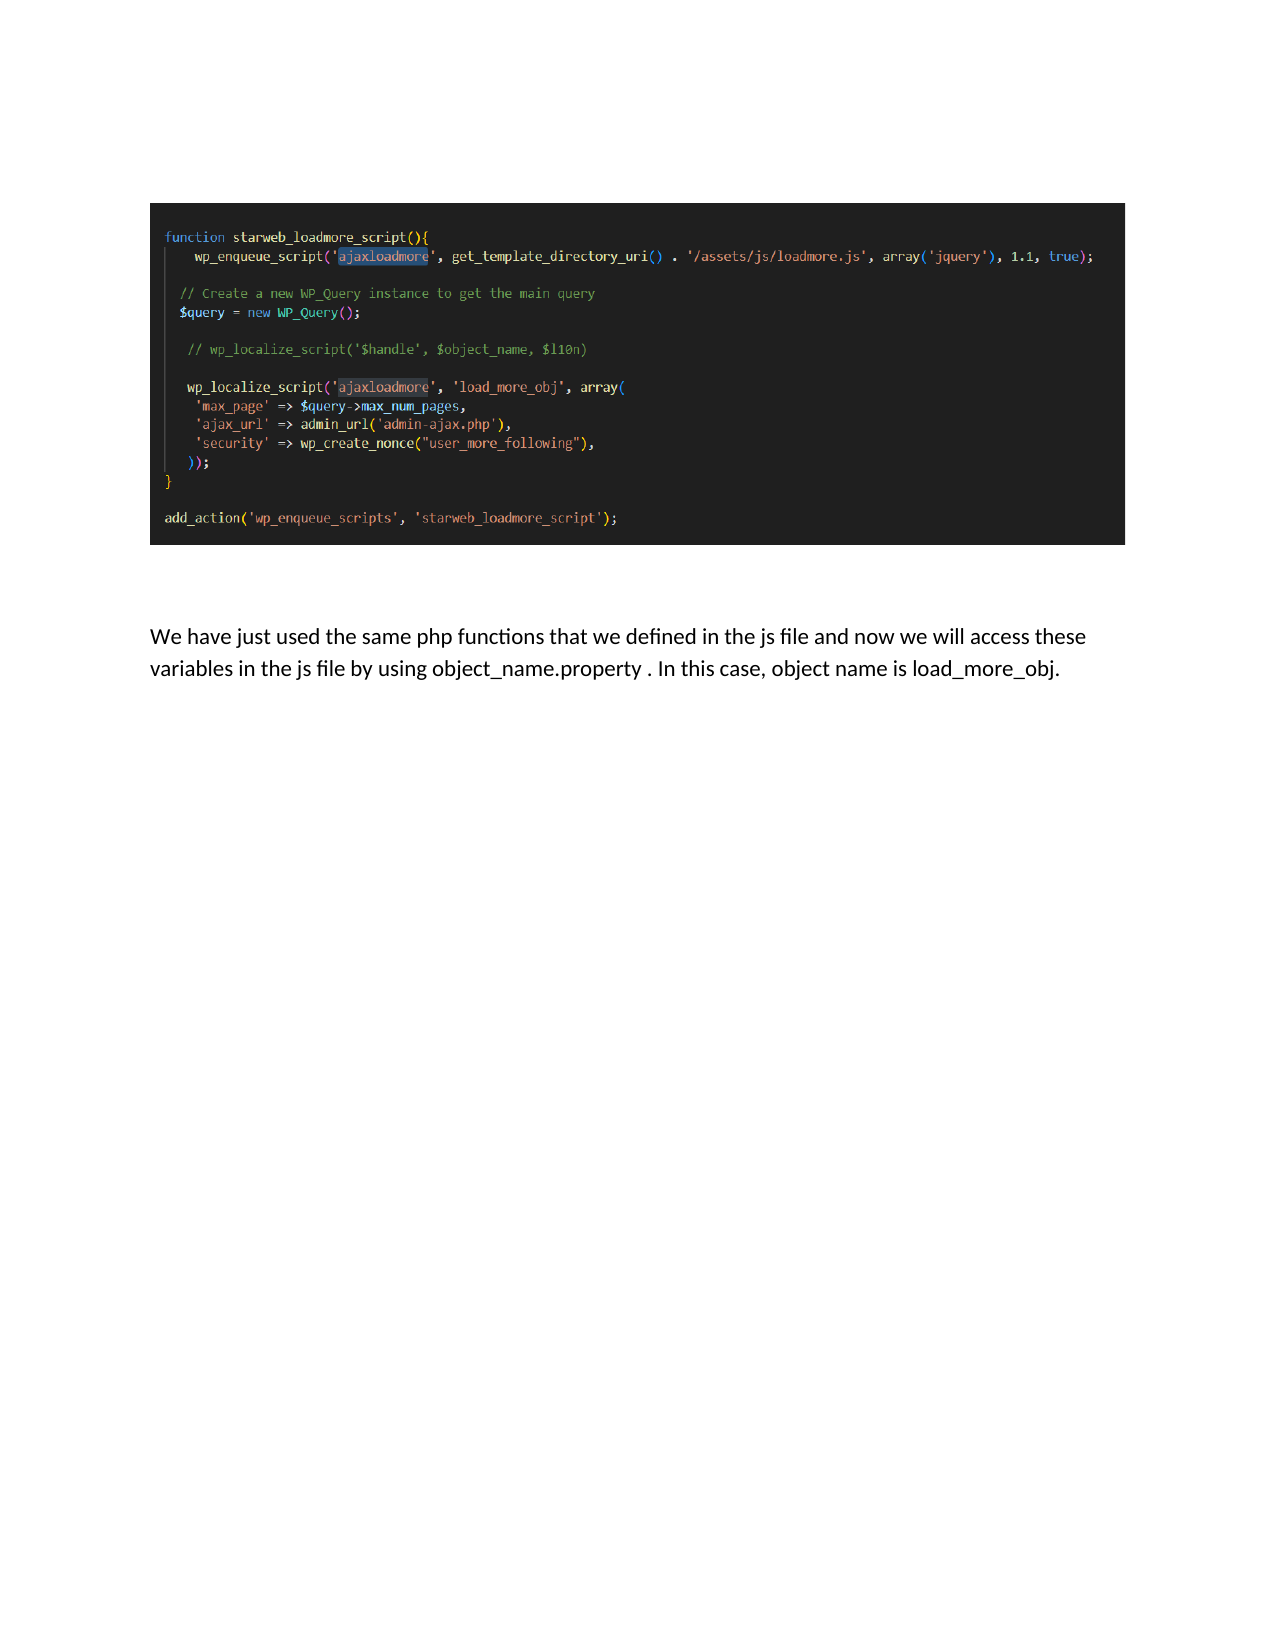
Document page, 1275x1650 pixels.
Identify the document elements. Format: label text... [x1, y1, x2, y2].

picture [150, 203, 1125, 545]
text We have just used the same php functions that we defined in the js file and now we will access these variables in the js file by using object_name.property . In this case, object name is load_more_obj. [150, 622, 1125, 682]
